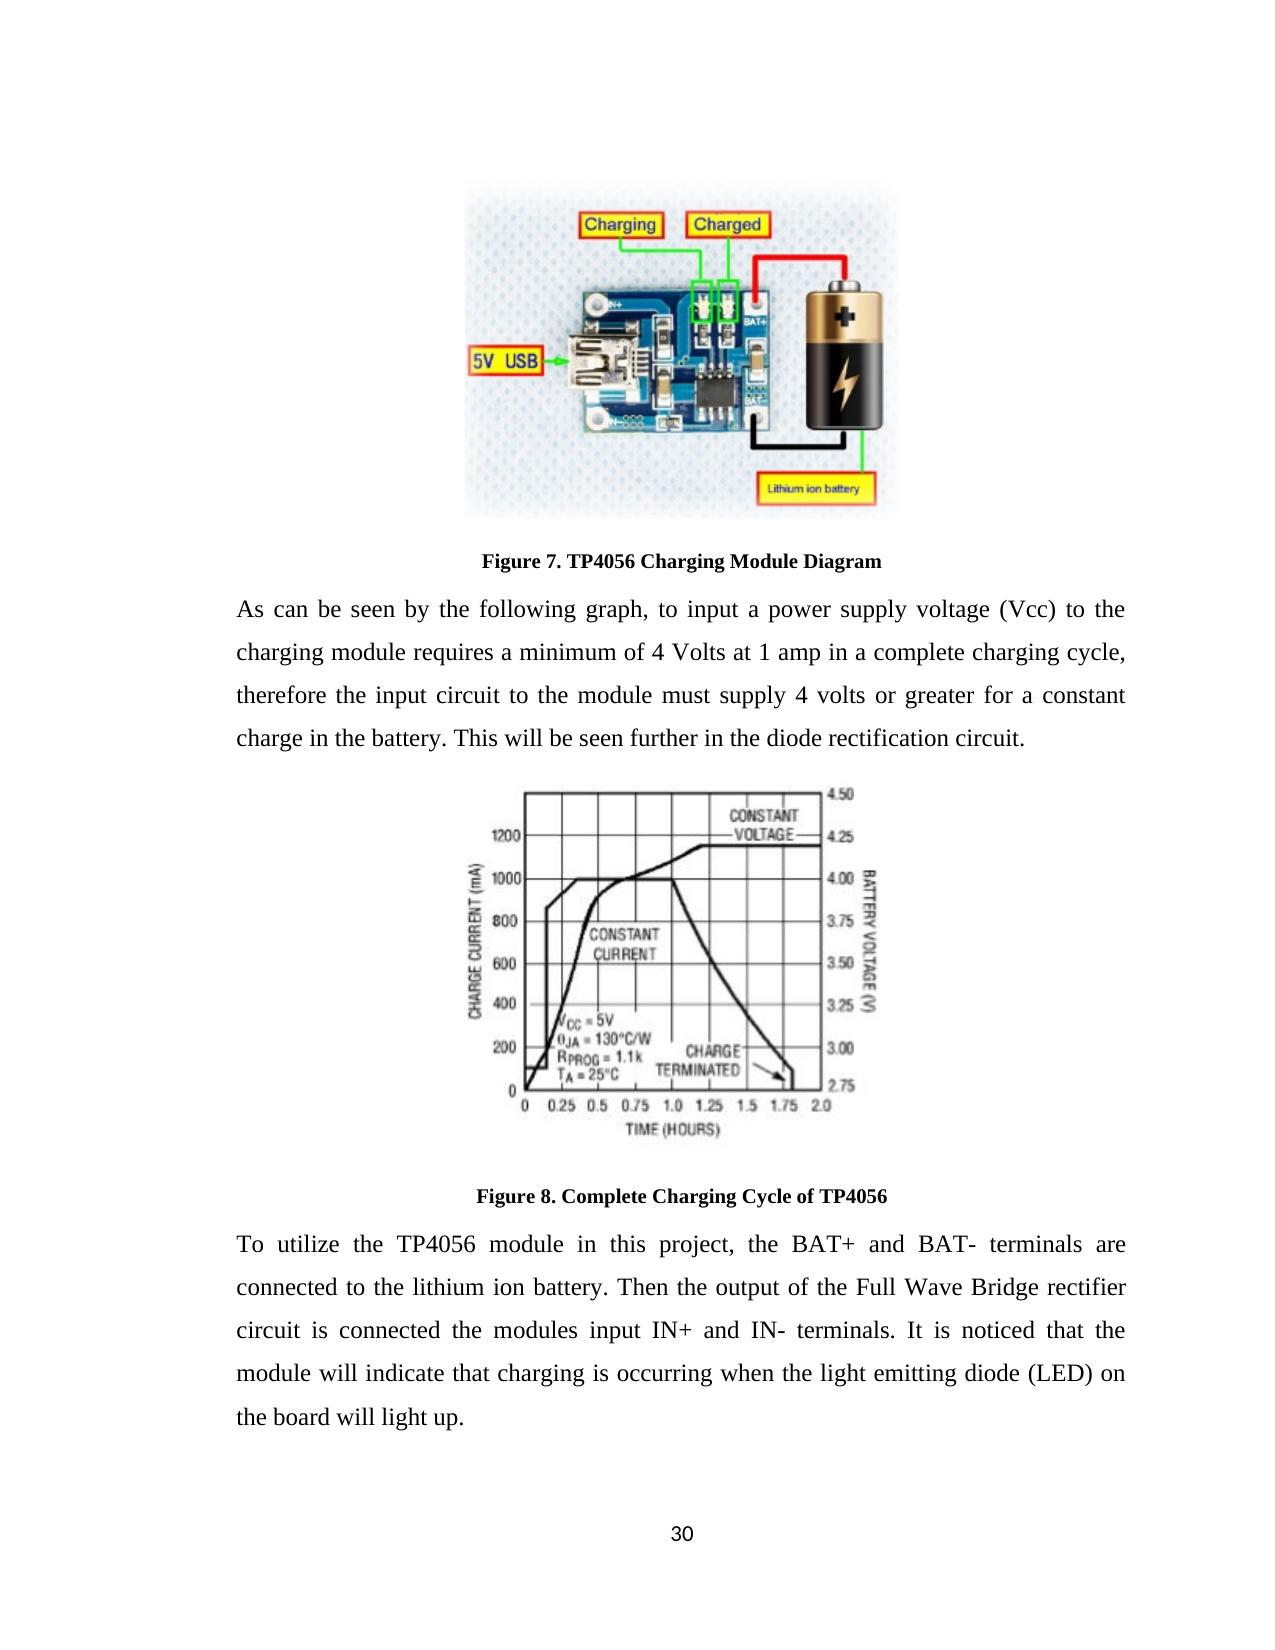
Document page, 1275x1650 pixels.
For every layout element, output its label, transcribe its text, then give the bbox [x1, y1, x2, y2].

text Figure 7. TP4056 Charging Module Diagram [236, 549, 1127, 573]
picture [464, 177, 899, 519]
picture [466, 783, 898, 1154]
text As can be seen by the following graph, to input a power supply voltage (Vcc) to the charging module requires a minimum of 4 Volts at 1 amp in a complete charging cycle, therefore the input circuit to the module must supply 4 volts or greater for a constant charge in the battery. This will be seen further in the diode rectification circuit. [236, 594, 1127, 752]
text To utilize the TP4056 module in this project, the BAT+ and BAT- terminals are connected to the lithium ion battery. Then the output of the Full Wave Bridge rectifier circuit is connected the modules input IN+ and IN- terminals. It is noticed that the module will indicate that charging is occurring when the light emitting diode (LED) on the board will light up. [236, 1229, 1127, 1430]
text Figure 8. Complete Charging Cycle of TP4056 [236, 1184, 1127, 1208]
